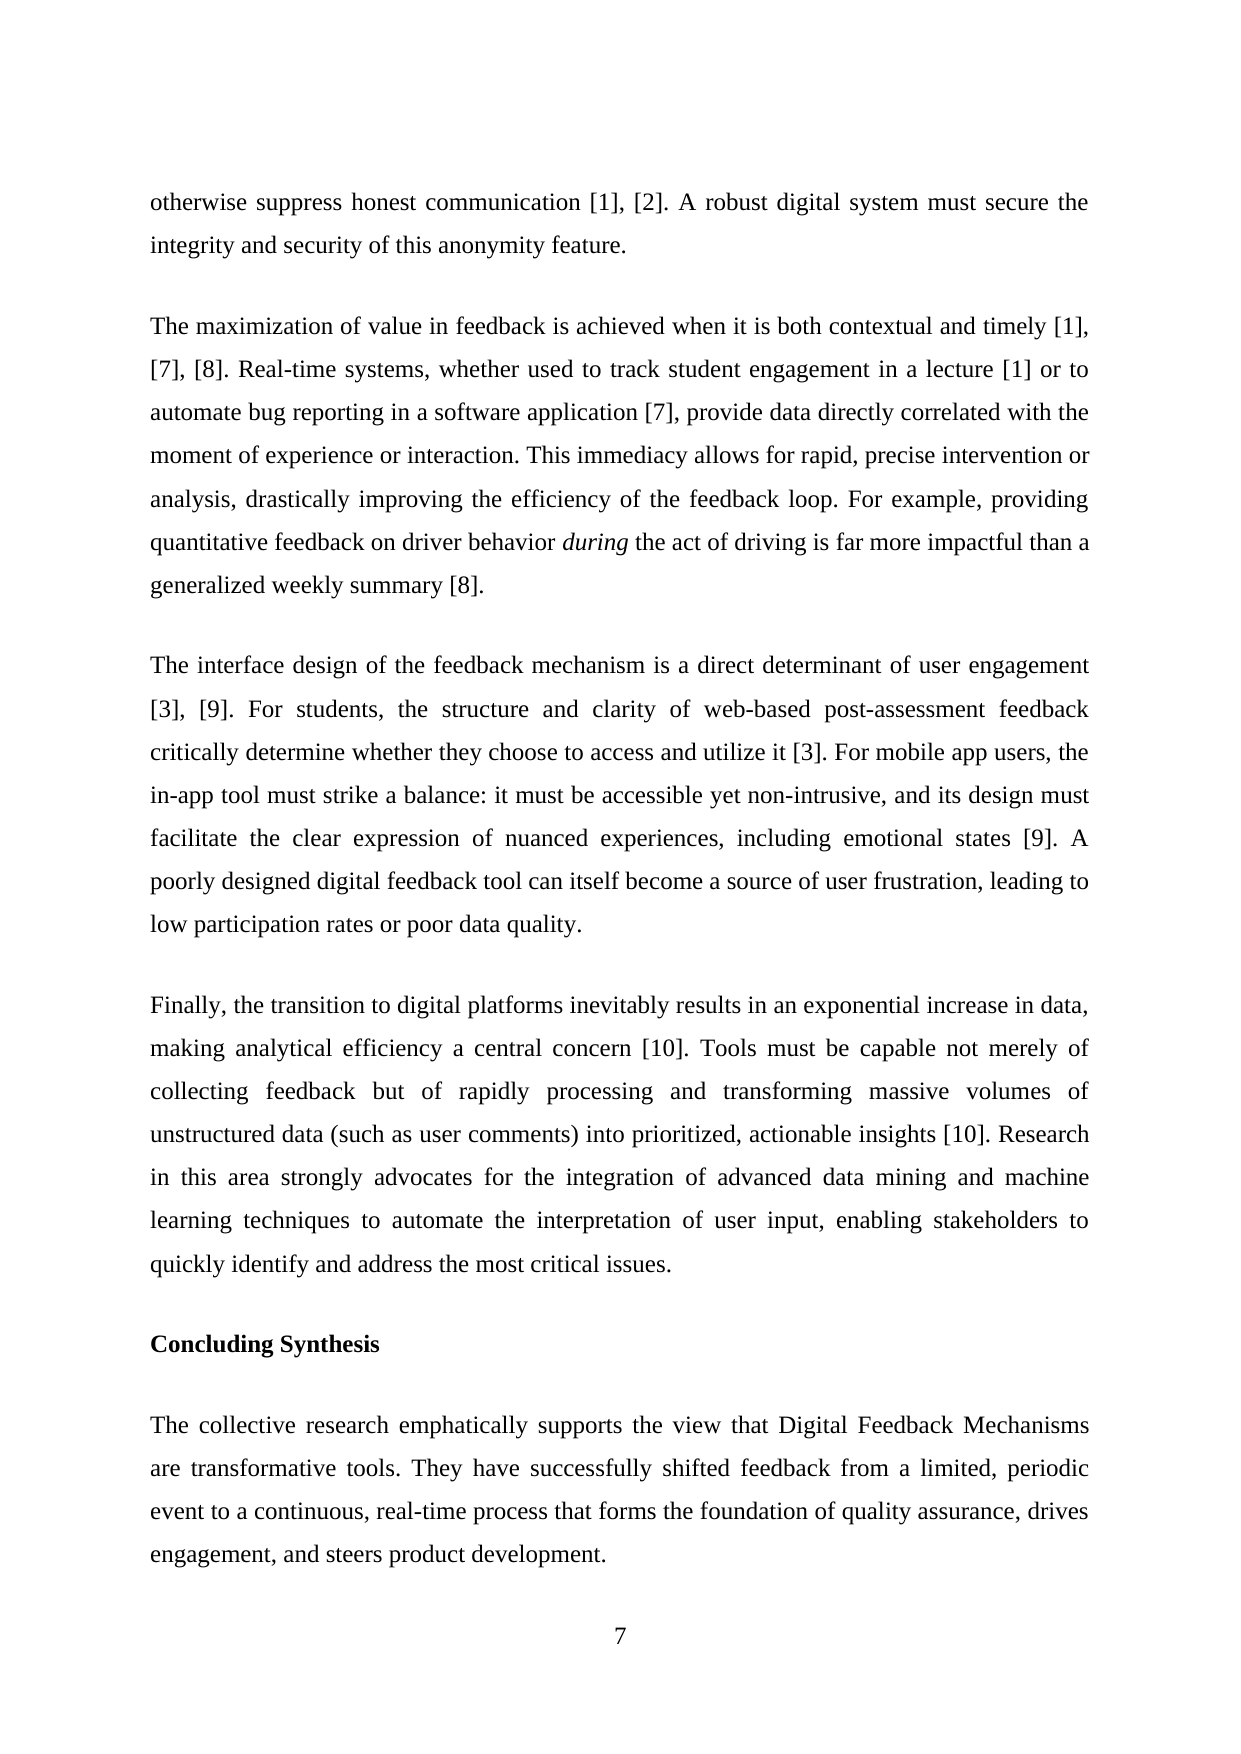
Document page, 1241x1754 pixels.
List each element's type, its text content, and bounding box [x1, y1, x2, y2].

text Finally, the transition to digital platforms inevitably results in an exponential increase in data, making analytical efficiency a central concern [10]. Tools must be capable not merely of collecting feedback but of rapidly processing and transforming massive volumes of unstructured data (such as user comments) into prioritized, actionable insights [10]. Research in this area strongly advocates for the integration of advanced data mining and machine learning techniques to automate the interpretation of user input, enabling stakeholders to quickly identify and address the most critical issues. [150, 990, 1090, 1277]
text The interface design of the feedback mechanism is a direct determinant of user engagement [3], [9]. For students, the structure and clarity of web-based post-assessment feedback critically determine whether they choose to access and utilize it [3]. For mobile app users, the in-app tool must strike a balance: it must be accessible yet non-intrusive, and its design must facilitate the clear expression of nuanced experiences, including emotional states [9]. A poorly designed digital feedback tool can itself become a source of user frustration, leading to low participation rates or poor data quality. [150, 651, 1090, 938]
text The maximization of value in feedback is achieved when it is both contextual and timely [1], [7], [8]. Real-time systems, whether used to track student engagement in a lecture [1] or to automate bug reporting in a software application [7], provide data directly correlated with the moment of experience or interaction. This immediacy allows for rapid, precise intervention or analysis, drastically improving the efficiency of the feedback loop. For example, providing quantitative feedback on driver behavior during the act of driving is far more impactful than a generalized weekly summary [8]. [150, 311, 1090, 599]
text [150, 187, 1090, 259]
text Concluding Synthesis [150, 1329, 1090, 1358]
text The collective research emphatically supports the view that Digital Feedback Mechanisms are transformative tools. They have successfully shifted feedback from a limited, periodic event to a continuous, real-time process that forms the foundation of quality assurance, drives engagement, and steers product development. [150, 1410, 1090, 1568]
